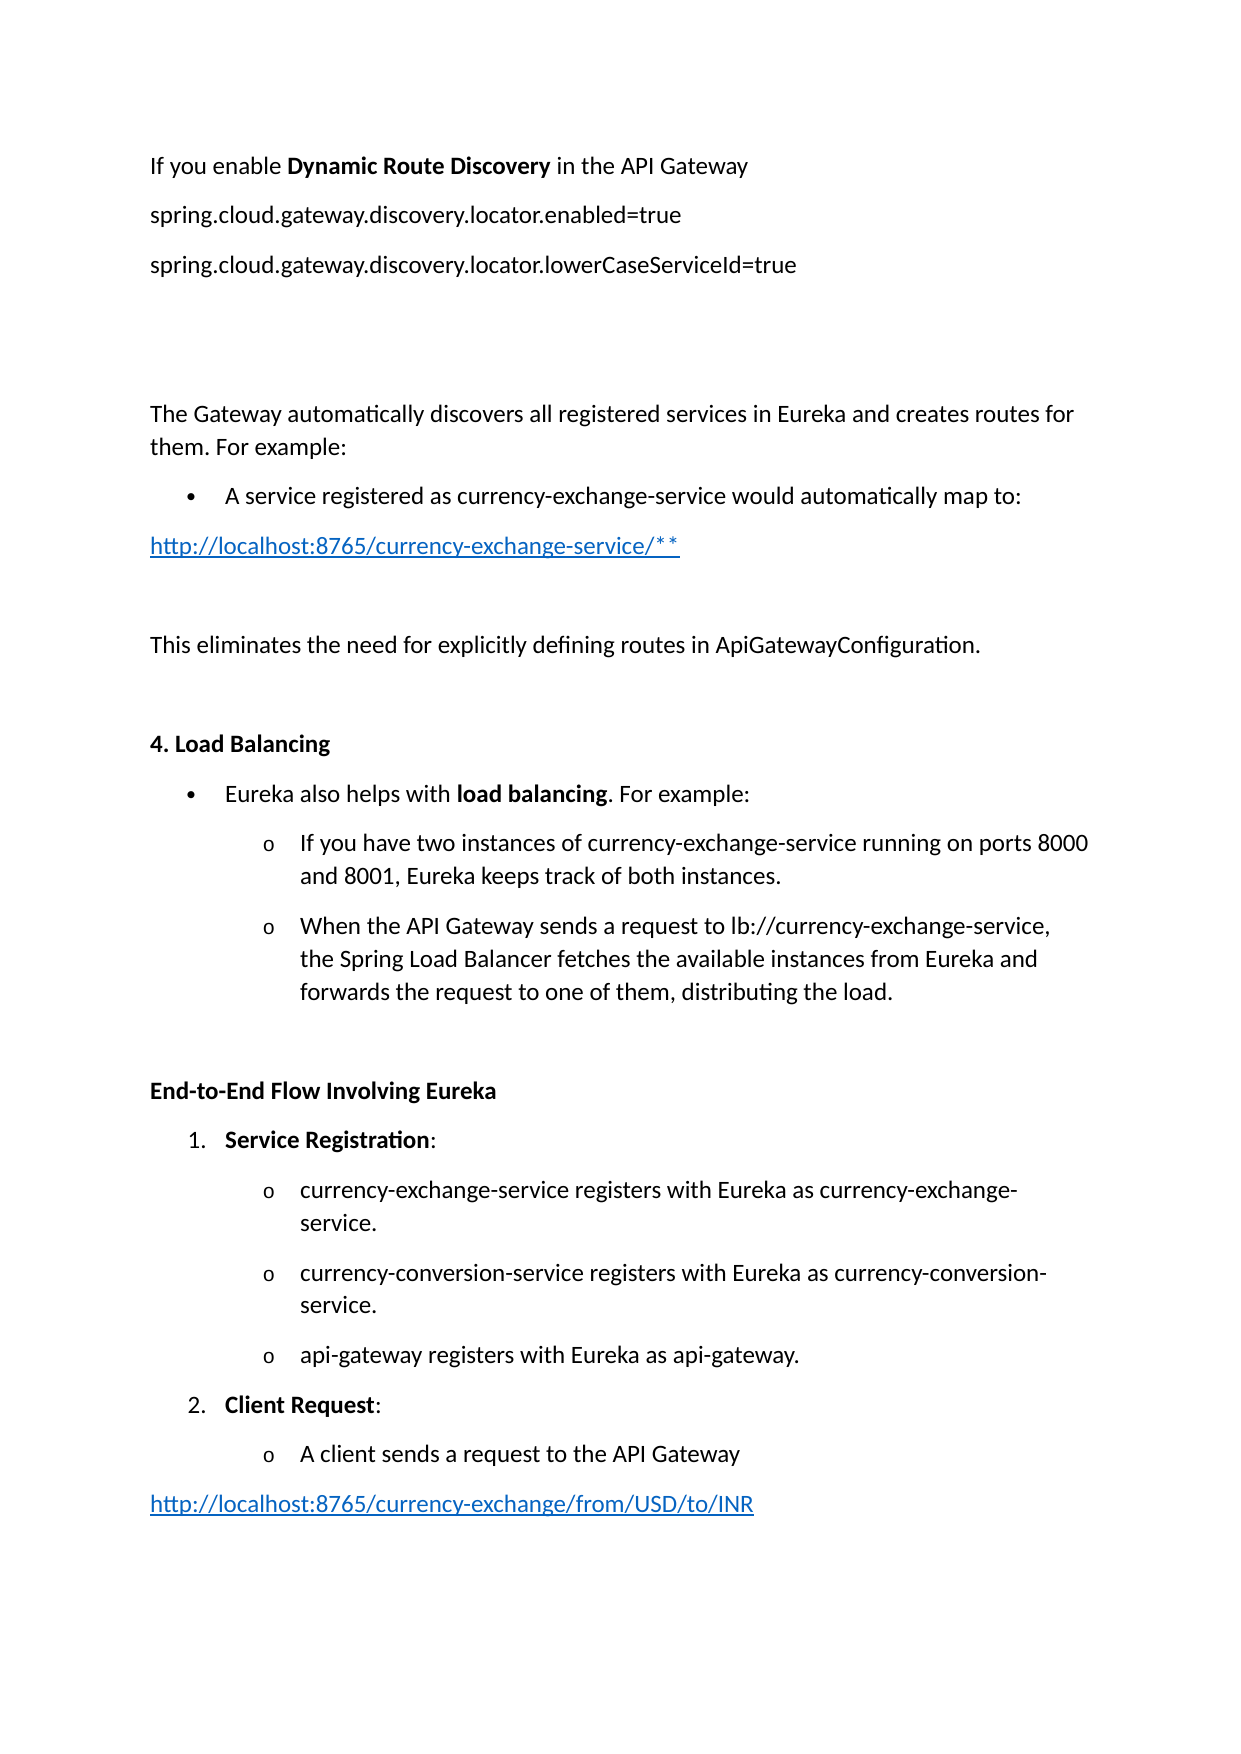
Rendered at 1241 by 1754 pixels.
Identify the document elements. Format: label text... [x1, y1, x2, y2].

text If you enable Dynamic Route Discovery in the API Gateway [150, 150, 1090, 181]
text The Gateway automatically discovers all registered services in Eureka and creates routes for them. For example: [150, 398, 1090, 461]
list A service registered as currency-exchange-service would automatically map to: [187, 480, 1090, 511]
list api-gateway registers with Eureka as api-gateway. [262, 1339, 1090, 1370]
text spring.cloud.gateway.discovery.locator.enabled=true [150, 199, 1090, 230]
text spring.cloud.gateway.discovery.locator.lowerCaseServiceId=true [150, 249, 1090, 280]
text http://localhost:8765/currency-exchange/from/USD/to/INR [150, 1488, 1090, 1518]
list currency-exchange-service registers with Eureka as currency-exchange-service. [262, 1174, 1090, 1238]
list When the API Gateway sends a request to lb://currency-exchange-service, the Spring Load Balancer fetches the available instances from Eureka and forwards the request to one of them, distributing the load. [262, 910, 1090, 1006]
list currency-conversion-service registers with Eureka as currency-conversion-service. [262, 1257, 1090, 1320]
text End-to-End Flow Involving Eureka [150, 1075, 1090, 1106]
list Eureka also helps with load balancing. For example: [187, 778, 1090, 808]
list If you have two instances of currency-exchange-service running on ports 8000 and 8001, Eureka keeps track of both instances. [262, 827, 1090, 891]
text This eliminates the need for explicitly defining routes in ApiGatewayConfiguration. [150, 629, 1090, 660]
list A client sends a request to the API Gateway [262, 1438, 1090, 1469]
text 4. Load Balancing [150, 728, 1090, 759]
list Service Registration: [187, 1124, 1090, 1155]
list Client Request: [187, 1389, 1090, 1419]
text http://localhost:8765/currency-exchange-service/** [150, 530, 1090, 561]
